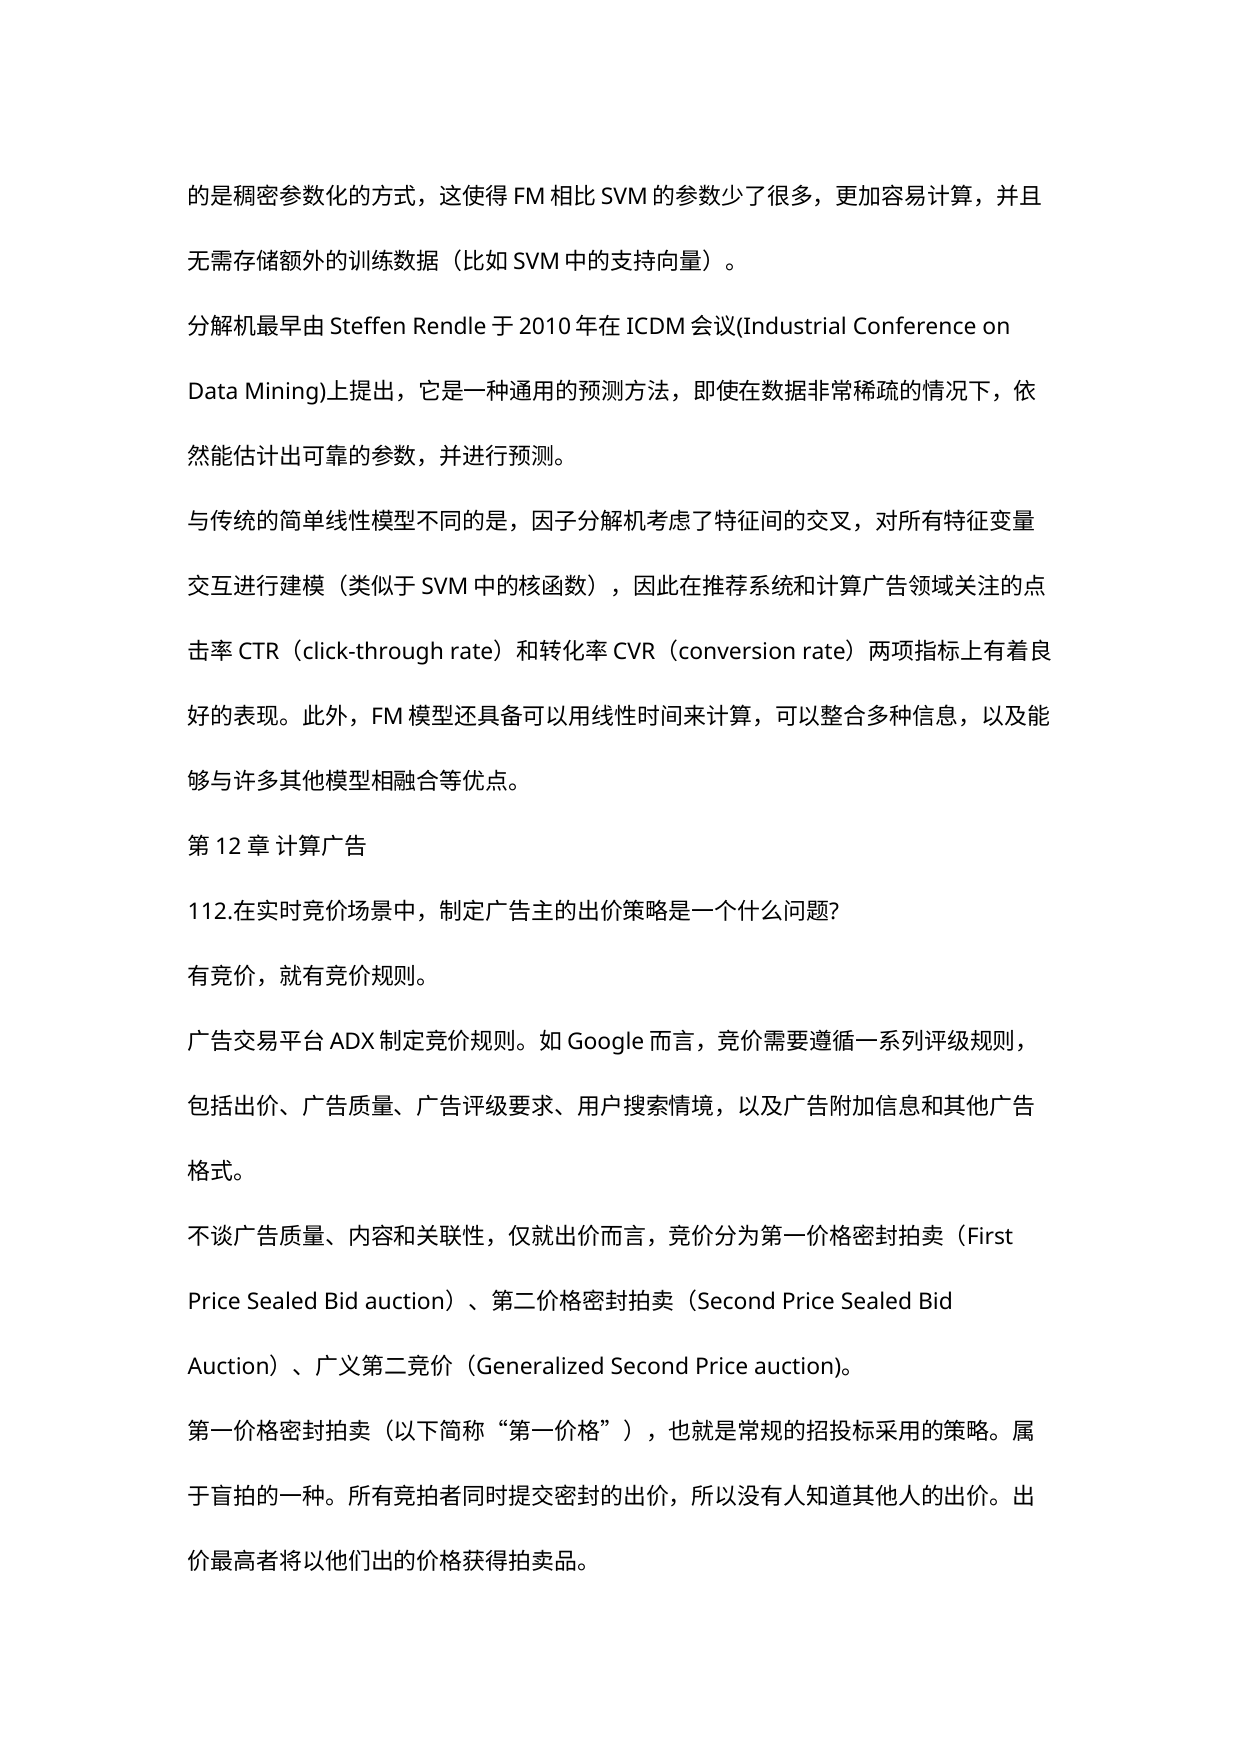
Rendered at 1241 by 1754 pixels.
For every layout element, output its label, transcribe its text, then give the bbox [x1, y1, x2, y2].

text 广告交易平台ADX制定竞价规则。如Google而言，竞价需要遵循一系列评级规则，包括出价、广告质量、广告评级要求、用户搜索情境，以及广告附加信息和其他广告格式。 [187, 1007, 1053, 1202]
text 不谈广告质量、内容和关联性，仅就出价而言，竞价分为第一价格密封拍卖（First Price Sealed Bid auction）、第二价格密封拍卖（Second Price Sealed Bid Auction）、广义第二竞价（Generalized Second Price auction)。 [187, 1202, 1053, 1397]
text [187, 162, 1053, 292]
text 第一价格密封拍卖（以下简称“第一价格”），也就是常规的招投标采用的策略。属于盲拍的一种。所有竞拍者同时提交密封的出价，所以没有人知道其他人的出价。出价最高者将以他们出的价格获得拍卖品。 [187, 1397, 1053, 1592]
text 112.在实时竞价场景中，制定广告主的出价策略是一个什么问题? [187, 877, 1053, 942]
text 第12 章 计算广告 [187, 812, 1053, 877]
text 与传统的简单线性模型不同的是，因子分解机考虑了特征间的交叉，对所有特征变量交互进行建模（类似于SVM中的核函数），因此在推荐系统和计算广告领域关注的点击率CTR（click-through rate）和转化率CVR（conversion rate）两项指标上有着良好的表现。此外，FM模型还具备可以用线性时间来计算，可以整合多种信息，以及能够与许多其他模型相融合等优点。 [187, 487, 1053, 812]
text 有竞价，就有竞价规则。 [187, 942, 1053, 1007]
text 分解机最早由Steffen Rendle于2010年在ICDM会议(Industrial Conference on Data Mining)上提出，它是一种通用的预测方法，即使在数据非常稀疏的情况下，依然能估计出可靠的参数，并进行预测。 [187, 292, 1053, 487]
